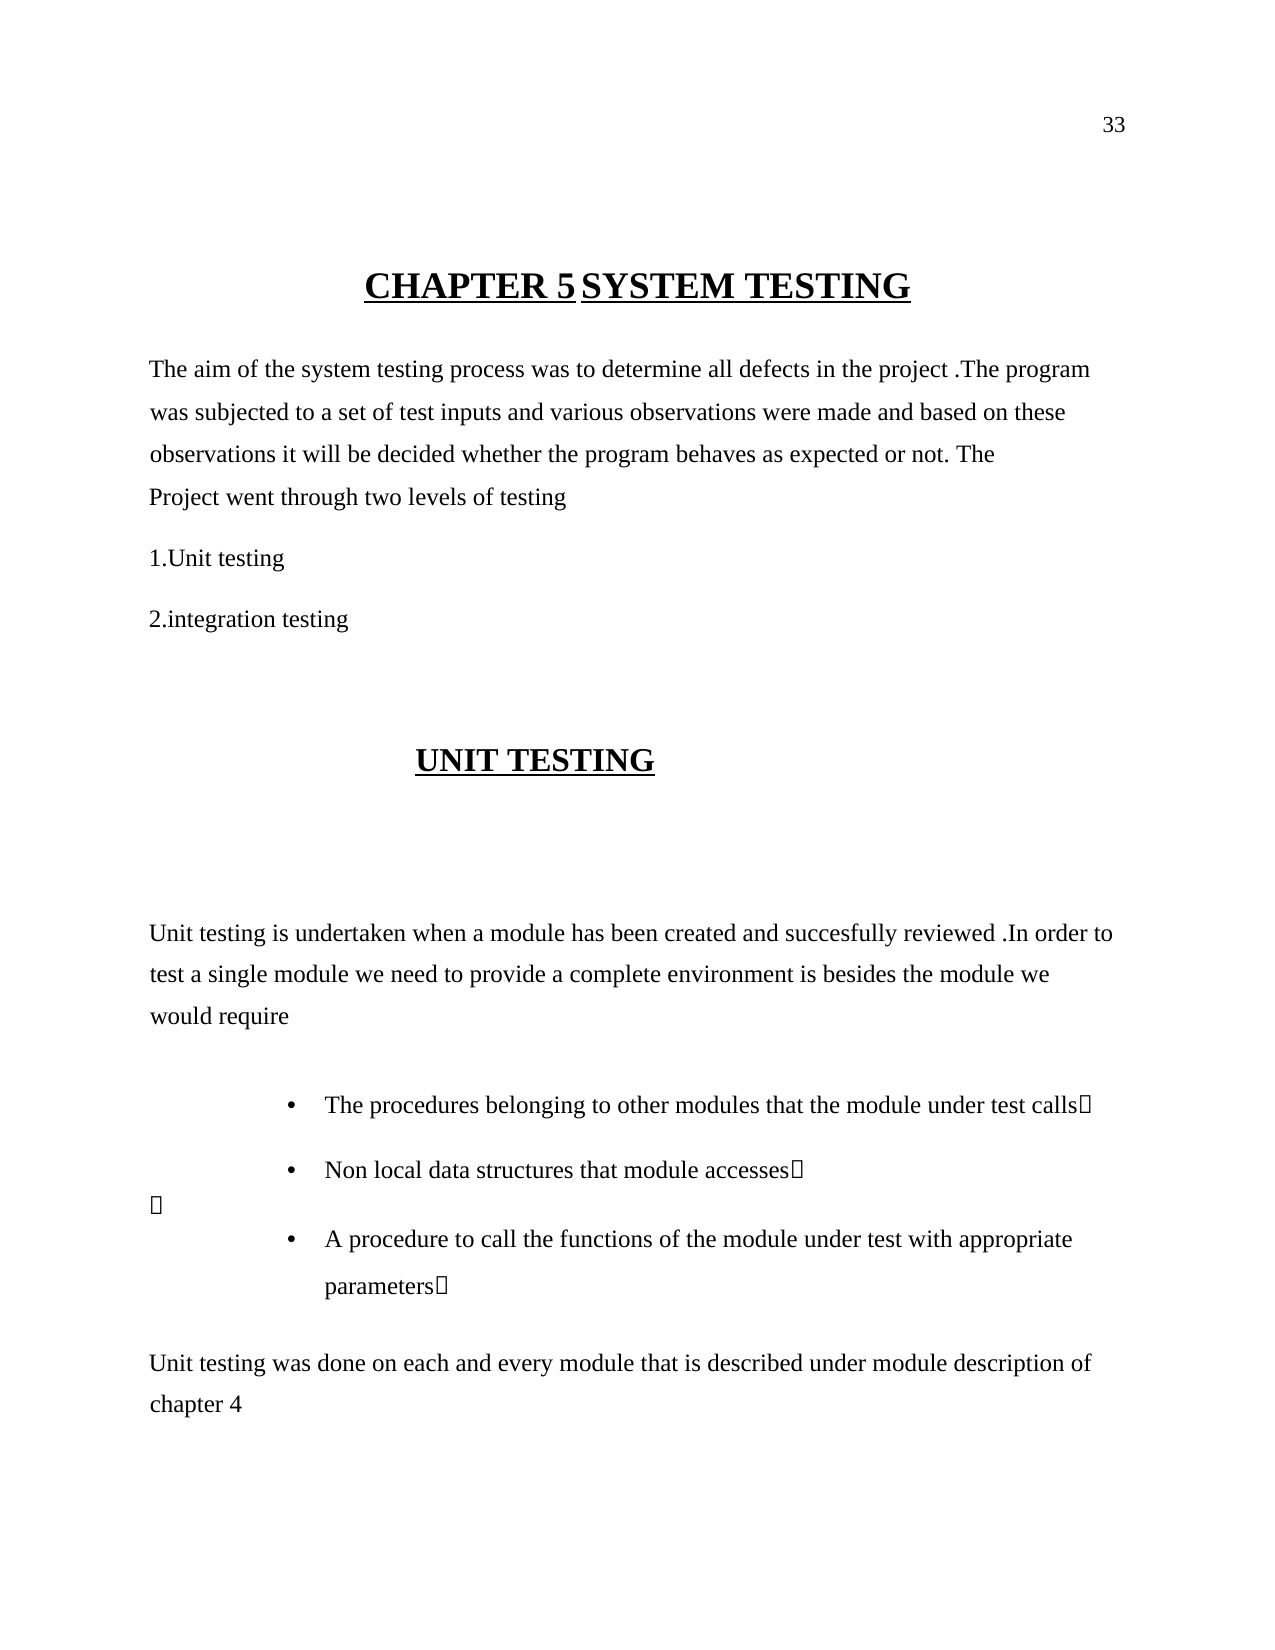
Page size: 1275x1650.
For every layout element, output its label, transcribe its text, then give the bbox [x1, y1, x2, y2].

text Project went through two levels of testing [148, 482, 1131, 510]
text 2.integration testing [148, 604, 1131, 632]
list A procedure to call the functions of the module under test with appropriate parameters [287, 1224, 1131, 1302]
text Unit testing was done on each and every module that is described under module description of chapter 4 [148, 1348, 1131, 1418]
subtitle CHAPTER 5 SYSTEM TESTING [150, 263, 1125, 307]
text The aim of the system testing process was to determine all defects in the project .The program was subjected to a set of test inputs and various observations were made and based on these observations it will be decided whether the program behaves as expected or not. The [148, 354, 1094, 468]
list Non local data structures that module accesses [287, 1152, 1131, 1186]
text  [148, 1187, 1136, 1221]
text 1.Unit testing [148, 543, 1131, 571]
subtitle UNIT TESTING [415, 741, 1129, 779]
text Unit testing is undertaken when a module has been created and succesfully reviewed .In order to test a single module we need to provide a complete environment is besides the module we would require [148, 918, 1114, 1030]
list The procedures belonging to other modules that the module under test calls [287, 1087, 1131, 1121]
